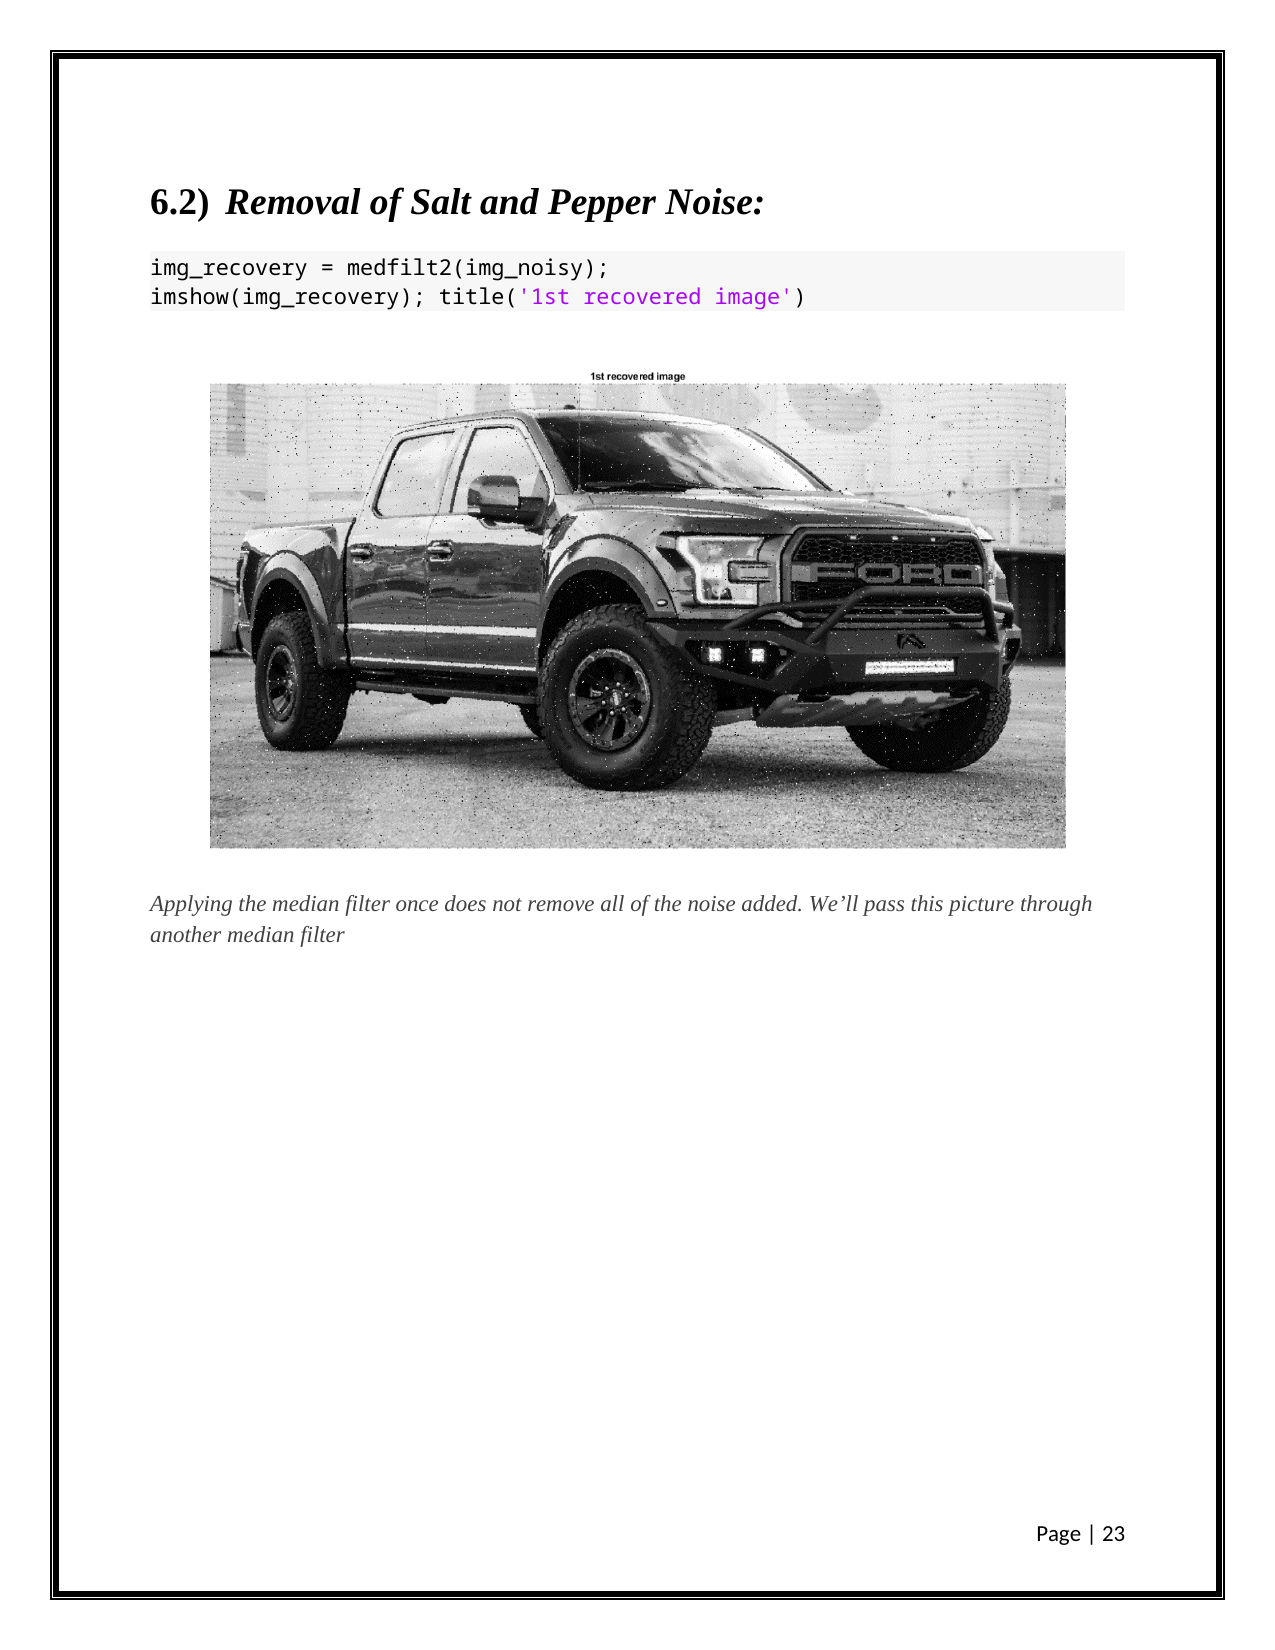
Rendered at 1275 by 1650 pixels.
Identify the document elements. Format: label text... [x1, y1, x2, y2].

subtitle Removal of Salt and Pepper Noise: [150, 179, 1125, 222]
text img_recovery = medfilt2(img_noisy); [150, 251, 1125, 281]
text imshow(img_recovery); title('1st recovered image') [150, 281, 1125, 311]
picture [150, 365, 1125, 891]
text Applying the median filter once does not remove all of the noise added. We’ll pass this picture through another median filter [150, 891, 1125, 947]
